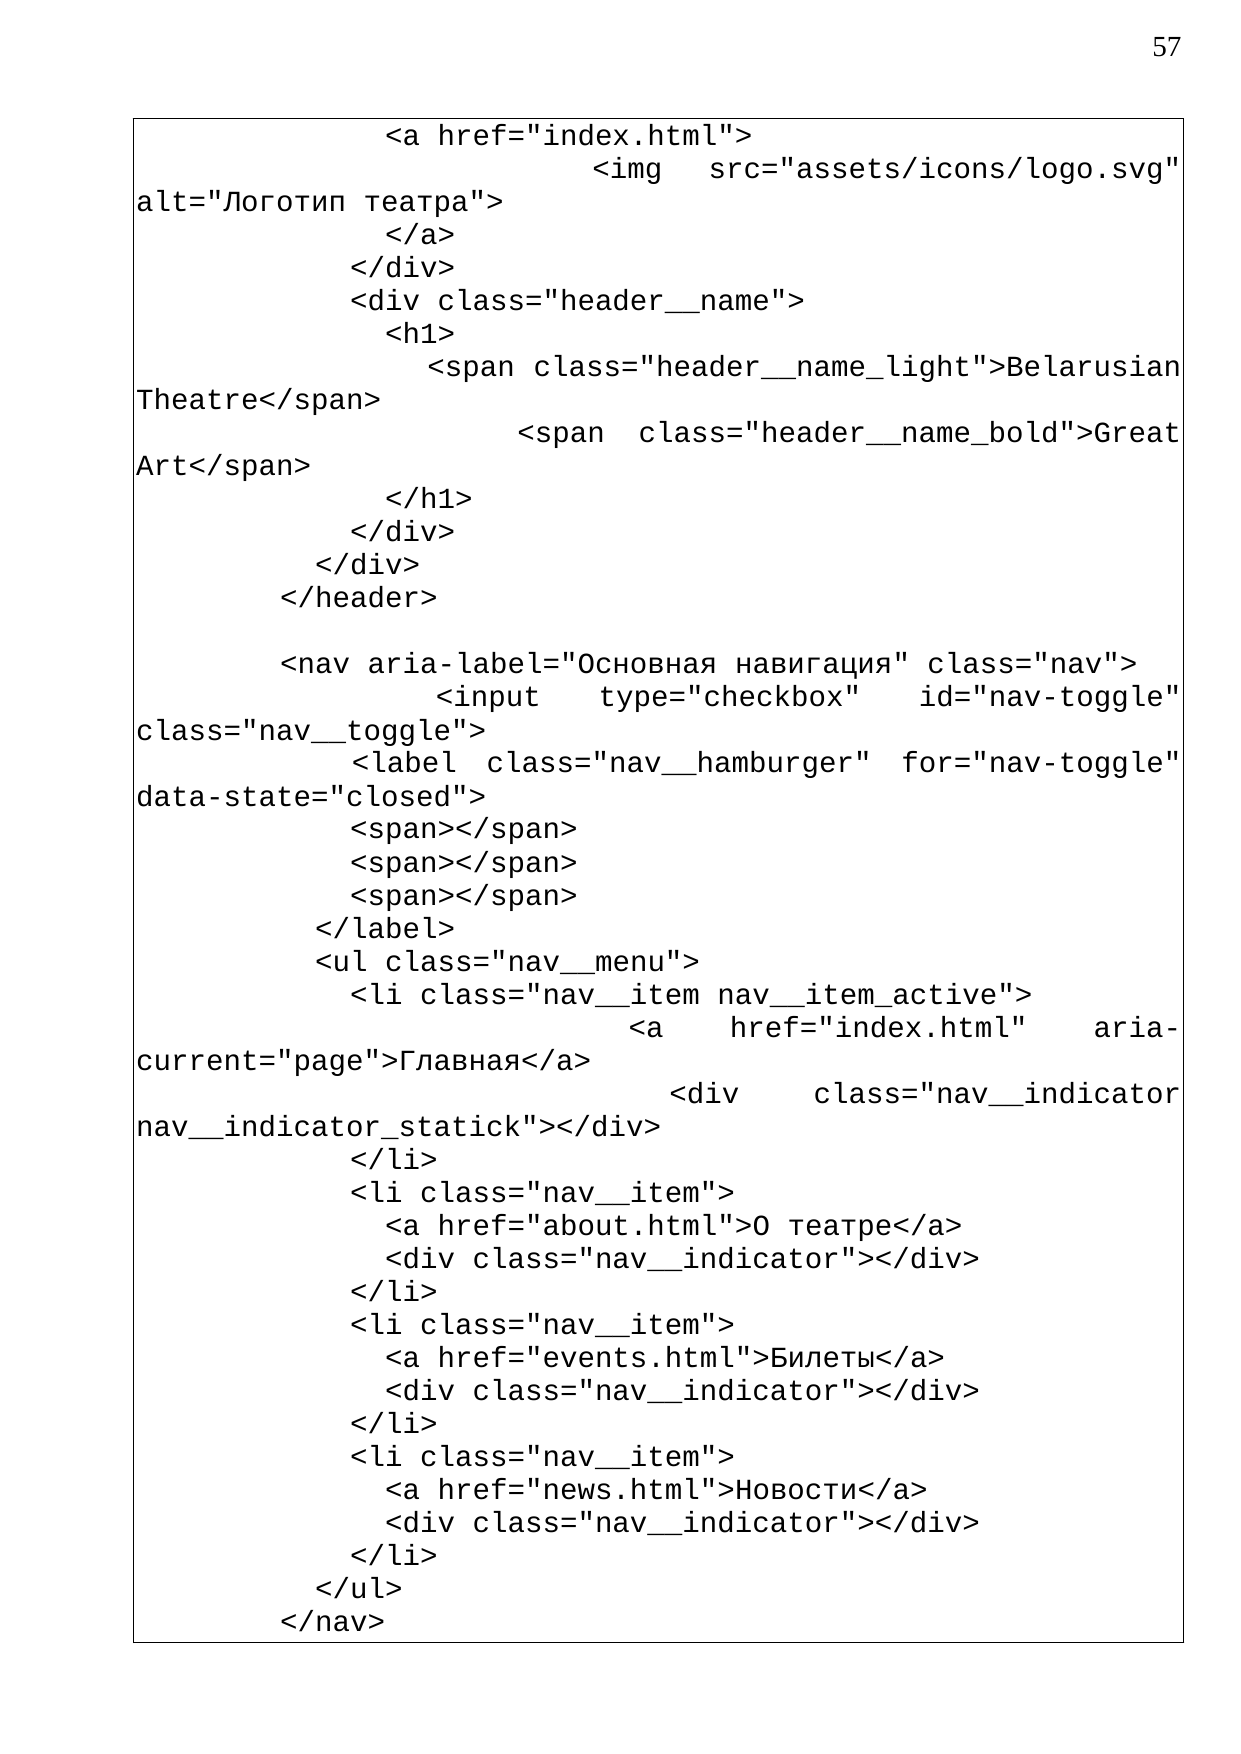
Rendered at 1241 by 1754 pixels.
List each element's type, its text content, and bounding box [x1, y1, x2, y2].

text <span class="header__name_light">Belarusian Theatre</span> [136, 352, 1181, 418]
text <input type="checkbox" id="nav-toggle" class="nav__toggle"> [136, 683, 1181, 749]
text </li> [136, 1409, 1181, 1442]
text </h1> [136, 484, 1181, 517]
text <div class="nav__indicator"></div> [136, 1244, 1181, 1277]
text <a href="about.html">О театре</a> [136, 1211, 1181, 1244]
text <li class="nav__item"> [136, 1310, 1181, 1343]
text </div> [136, 551, 1181, 583]
text <span class="header__name_bold">Great Art</span> [136, 418, 1181, 484]
text <label class="nav__hamburger" for="nav-toggle" data-state="closed"> [136, 749, 1181, 815]
text </a> [136, 220, 1181, 253]
text </header> [136, 583, 1181, 617]
text <ul class="nav__menu"> [136, 947, 1181, 980]
text </ul> [136, 1574, 1181, 1604]
text <span></span> [136, 881, 1181, 914]
text <nav aria-label="Основная навигация" class="nav"> [136, 649, 1181, 683]
text <div class="nav__indicator"></div> [136, 1376, 1181, 1409]
text <a href="index.html" aria-current="page">Главная</a> [136, 1013, 1181, 1079]
text <span></span> [136, 815, 1181, 848]
text <a href="news.html">Новости</a> [136, 1475, 1181, 1508]
text <h1> [136, 319, 1181, 352]
text <a href="events.html">Билеты</a> [136, 1343, 1181, 1376]
text <div class="nav__indicator"></div> [136, 1508, 1181, 1541]
text </label> [136, 914, 1181, 947]
text <a href="index.html"> [134, 119, 1183, 154]
text </li> [136, 1277, 1181, 1310]
text <li class="nav__item nav__item_active"> [136, 980, 1181, 1013]
text </nav> [134, 1604, 1183, 1642]
text <span></span> [136, 848, 1181, 881]
text <li class="nav__item"> [136, 1178, 1181, 1211]
text <div class="nav__indicator nav__indicator_statick"></div> [136, 1079, 1181, 1145]
text <div class="header__name"> [136, 286, 1181, 319]
text </div> [136, 517, 1181, 551]
text </li> [136, 1541, 1181, 1574]
text <li class="nav__item"> [136, 1442, 1181, 1475]
text </li> [136, 1145, 1181, 1178]
text <img src="assets/icons/logo.svg" alt="Логотип театра"> [136, 154, 1181, 220]
text </div> [136, 253, 1181, 286]
